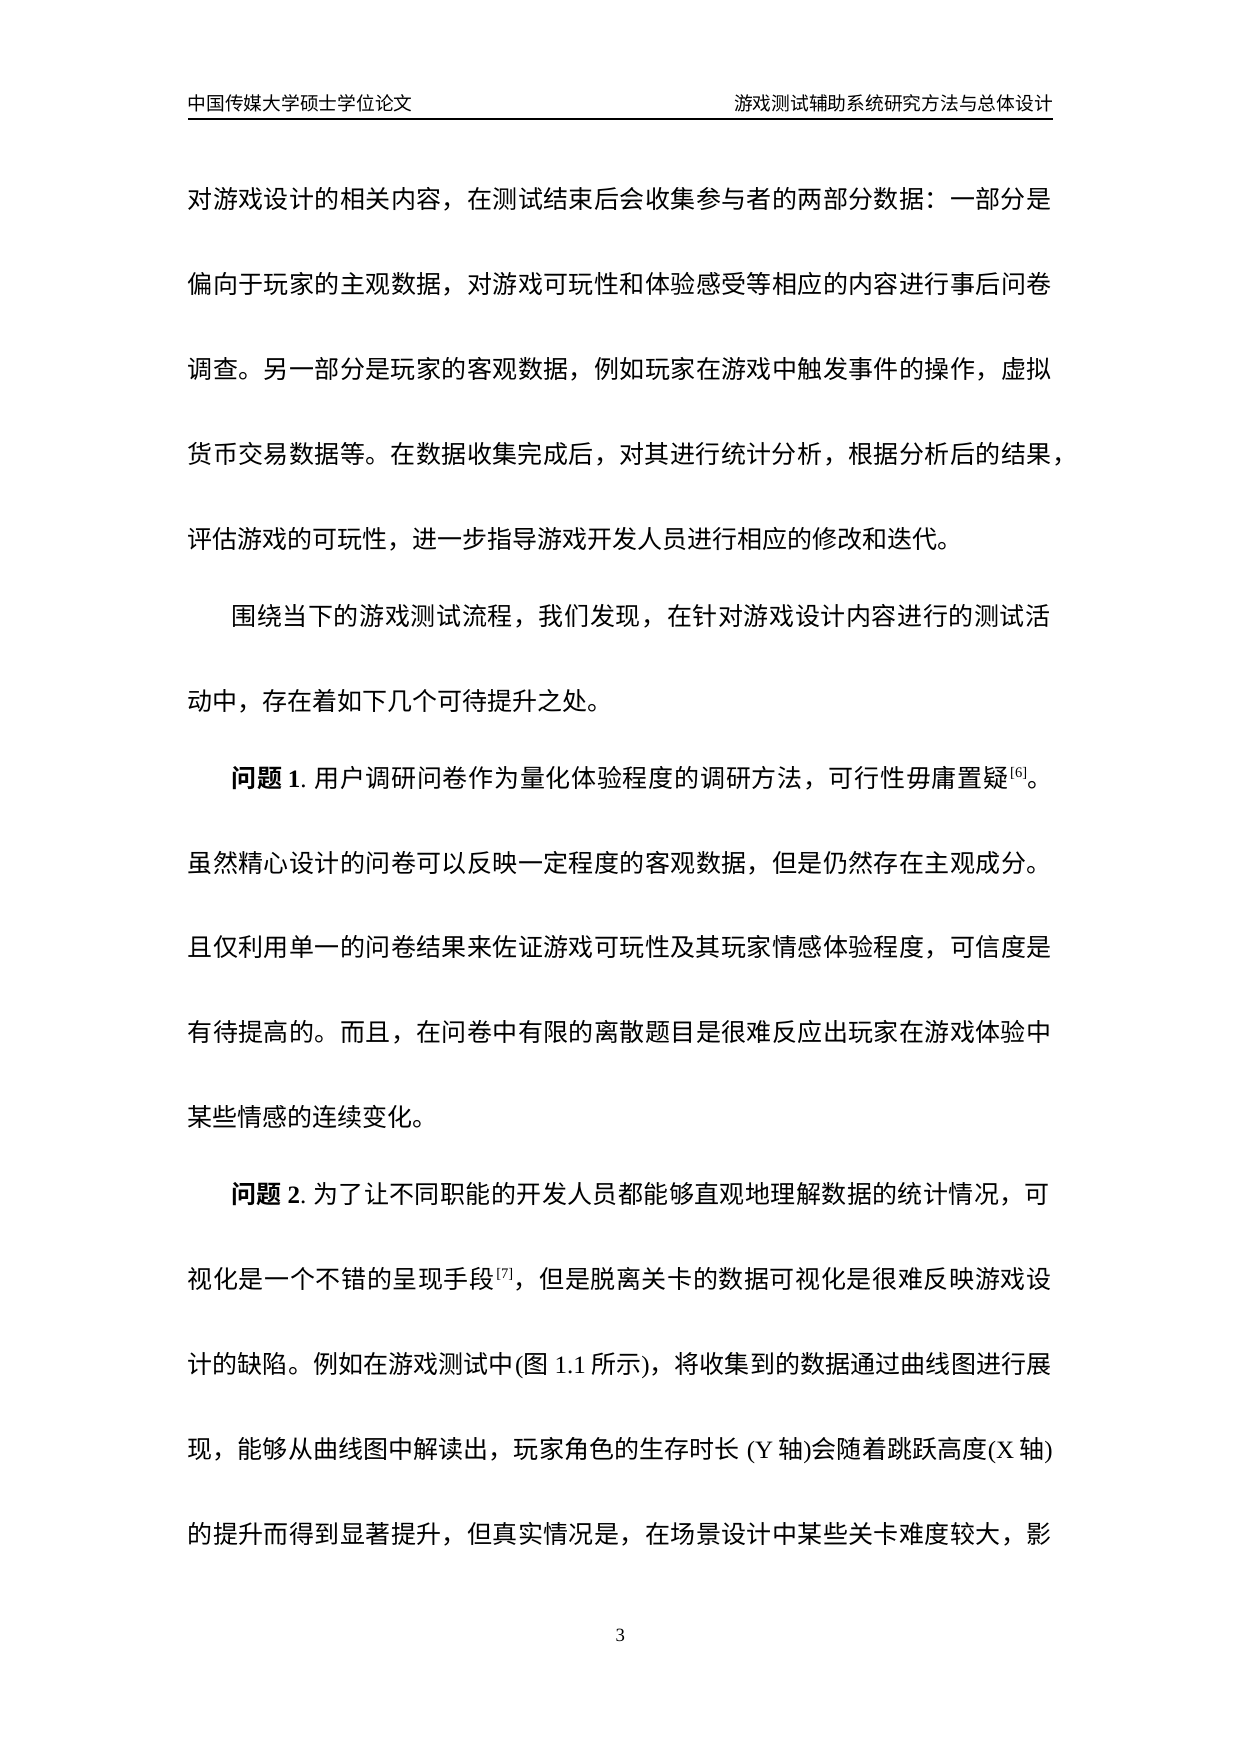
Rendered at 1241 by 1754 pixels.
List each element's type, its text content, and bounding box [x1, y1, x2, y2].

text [187, 164, 1053, 571]
text 问题1. 用户调研问卷作为量化体验程度的调研方法，可行性毋庸置疑[6]。虽然精心设计的问卷可以反映一定程度的客观数据，但是仍然存在主观成分。且仅利用单一的问卷结果来佐证游戏可玩性及其玩家情感体验程度，可信度是有待提高的。而且，在问卷中有限的离散题目是很难反应出玩家在游戏体验中某些情感的连续变化。 [187, 742, 1053, 1150]
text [187, 1159, 1053, 1566]
text 围绕当下的游戏测试流程，我们发现，在针对游戏设计内容进行的测试活动中，存在着如下几个可待提升之处。 [187, 580, 1053, 733]
